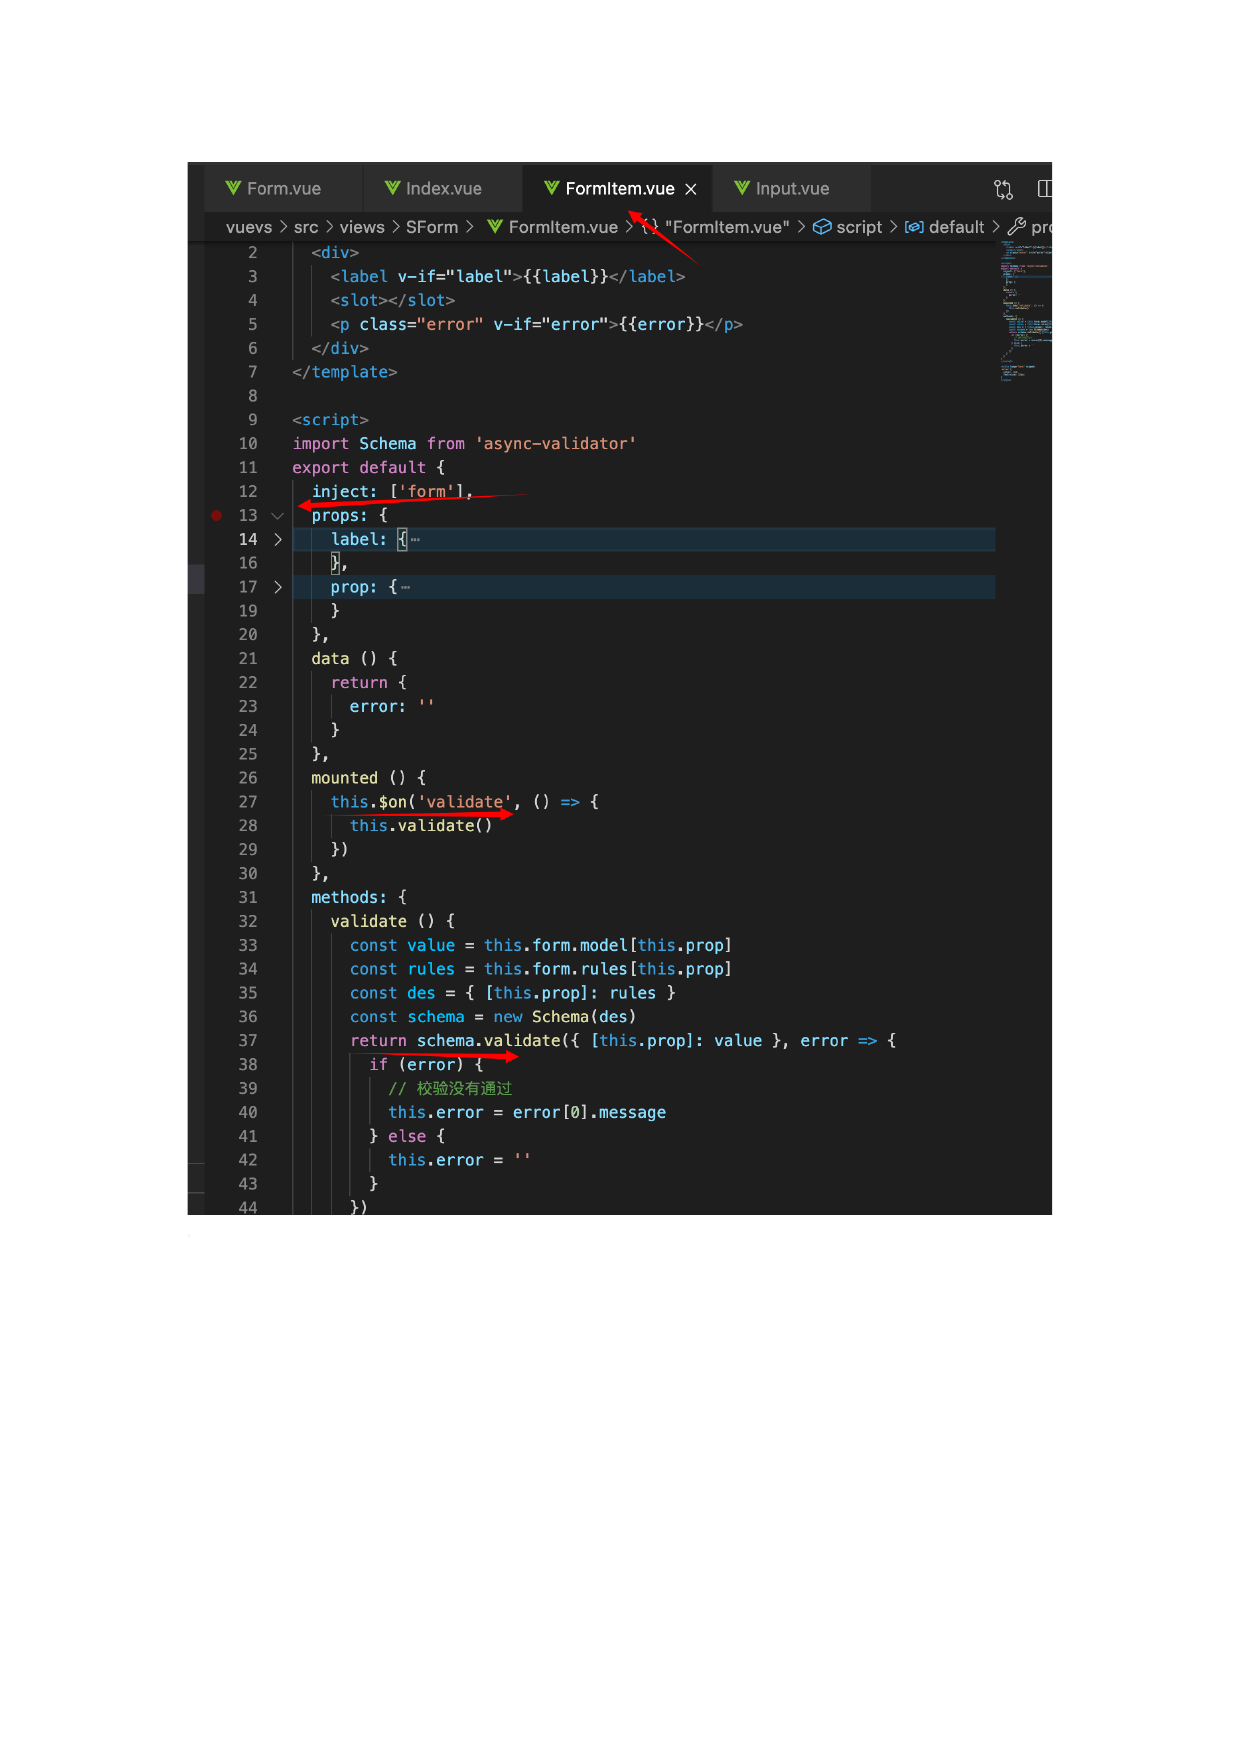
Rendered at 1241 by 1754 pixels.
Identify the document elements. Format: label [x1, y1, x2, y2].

picture [187, 162, 1053, 1215]
